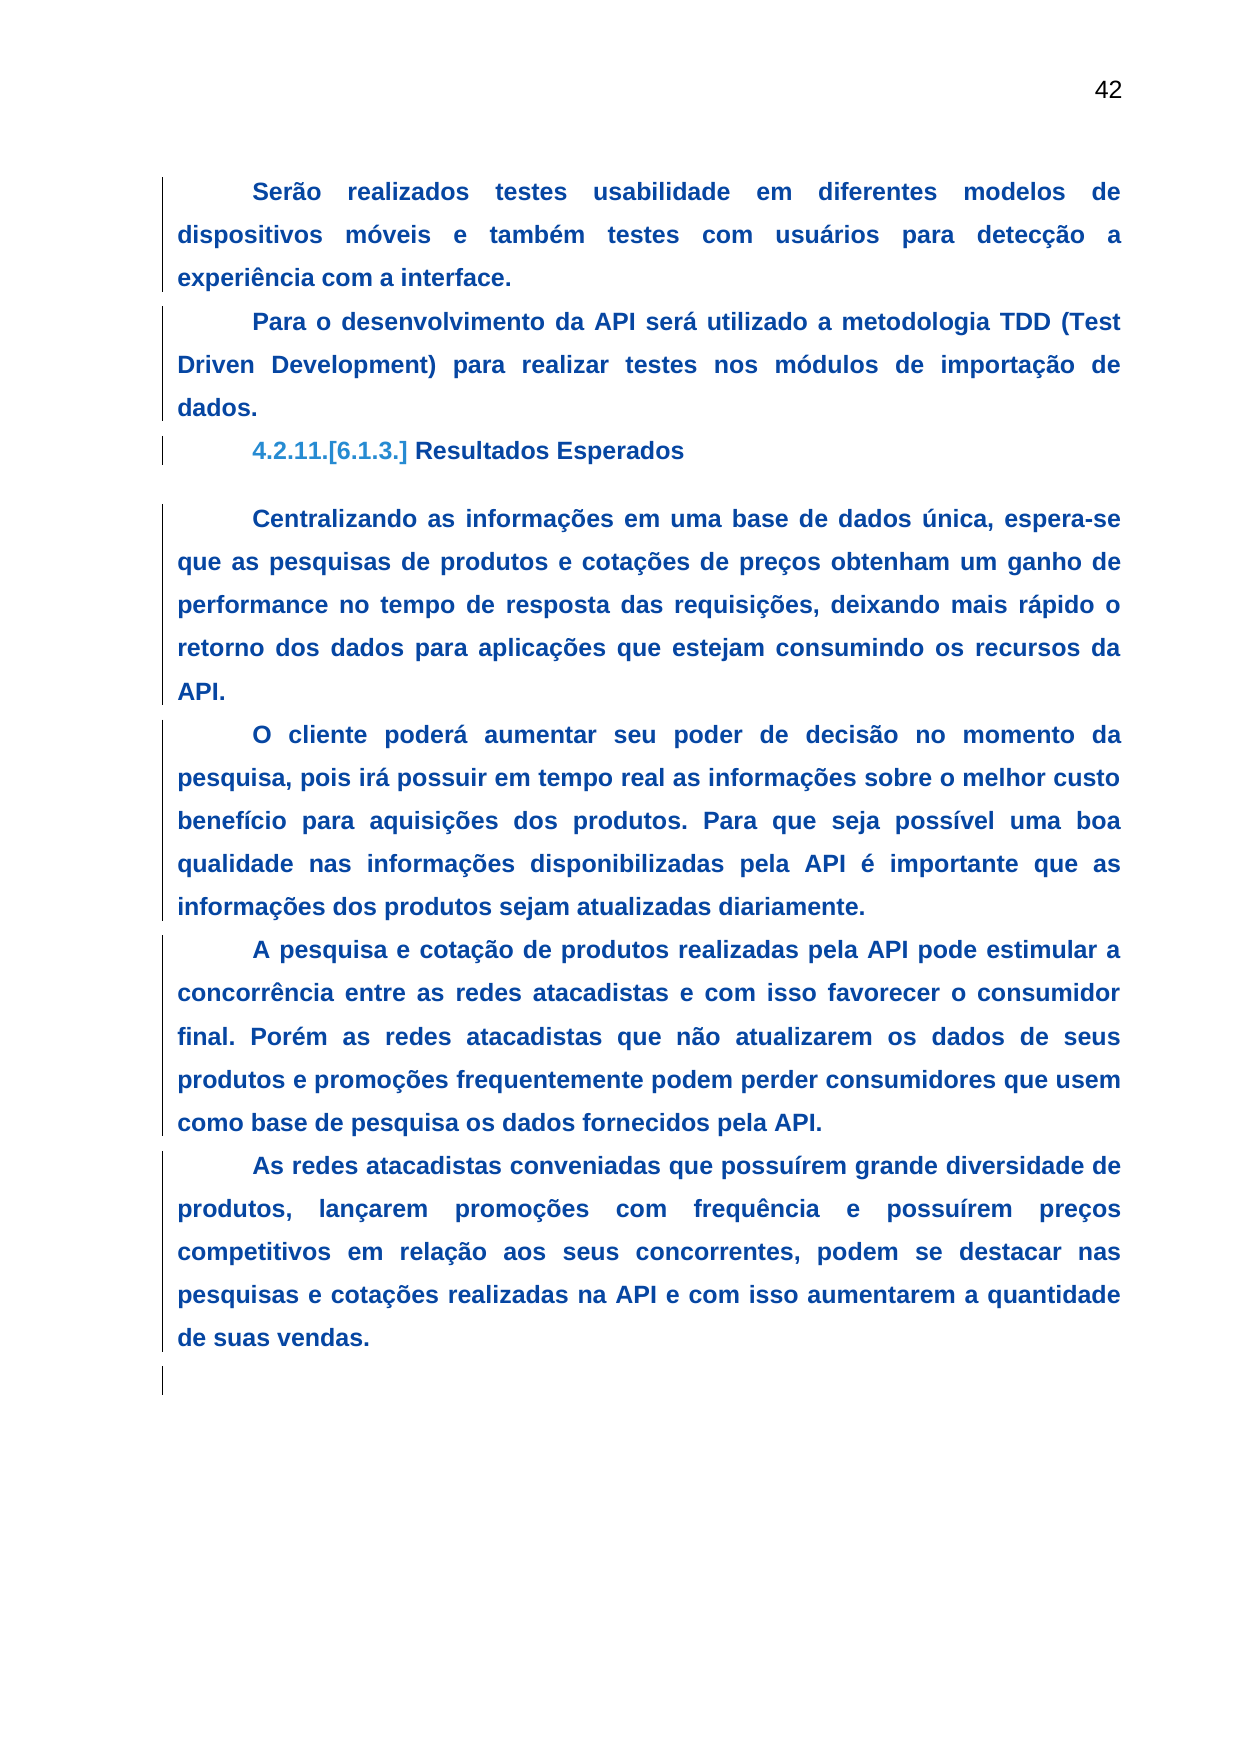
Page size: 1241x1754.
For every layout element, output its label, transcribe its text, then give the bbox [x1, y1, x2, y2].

text Para o desenvolvimento da API será utilizado a metodologia TDD (Test Driven Development) para realizar testes nos módulos de importação de dados. [177, 306, 1122, 421]
text As redes atacadistas conveniadas que possuírem grande diversidade de produtos, lançarem promoções com frequência e possuírem preços competitivos em relação aos seus concorrentes, podem se destacar nas pesquisas e cotações realizadas na API e com isso aumentarem a quantidade de suas vendas. [177, 1151, 1122, 1352]
list Resultados Esperados [252, 436, 1122, 464]
text Centralizando as informações em uma base de dados única, espera-se que as pesquisas de produtos e cotações de preços obtenham um ganho de performance no tempo de resposta das requisições, deixando mais rápido o retorno dos dados para aplicações que estejam consumindo os recursos da API. [177, 504, 1122, 705]
text Serão realizados testes usabilidade em diferentes modelos de dispositivos móveis e também testes com usuários para detecção a experiência com a interface. [177, 177, 1122, 292]
text A pesquisa e cotação de produtos realizadas pela API pode estimular a concorrência entre as redes atacadistas e com isso favorecer o consumidor final. Porém as redes atacadistas que não atualizarem os dados de seus produtos e promoções frequentemente podem perder consumidores que usem como base de pesquisa os dados fornecidos pela API. [177, 935, 1122, 1136]
text O cliente poderá aumentar seu poder de decisão no momento da pesquisa, pois irá possuir em tempo real as informações sobre o melhor custo benefício para aquisições dos produtos. Para que seja possível uma boa qualidade nas informações disponibilizadas pela API é importante que as informações dos produtos sejam atualizadas diariamente. [177, 719, 1122, 921]
